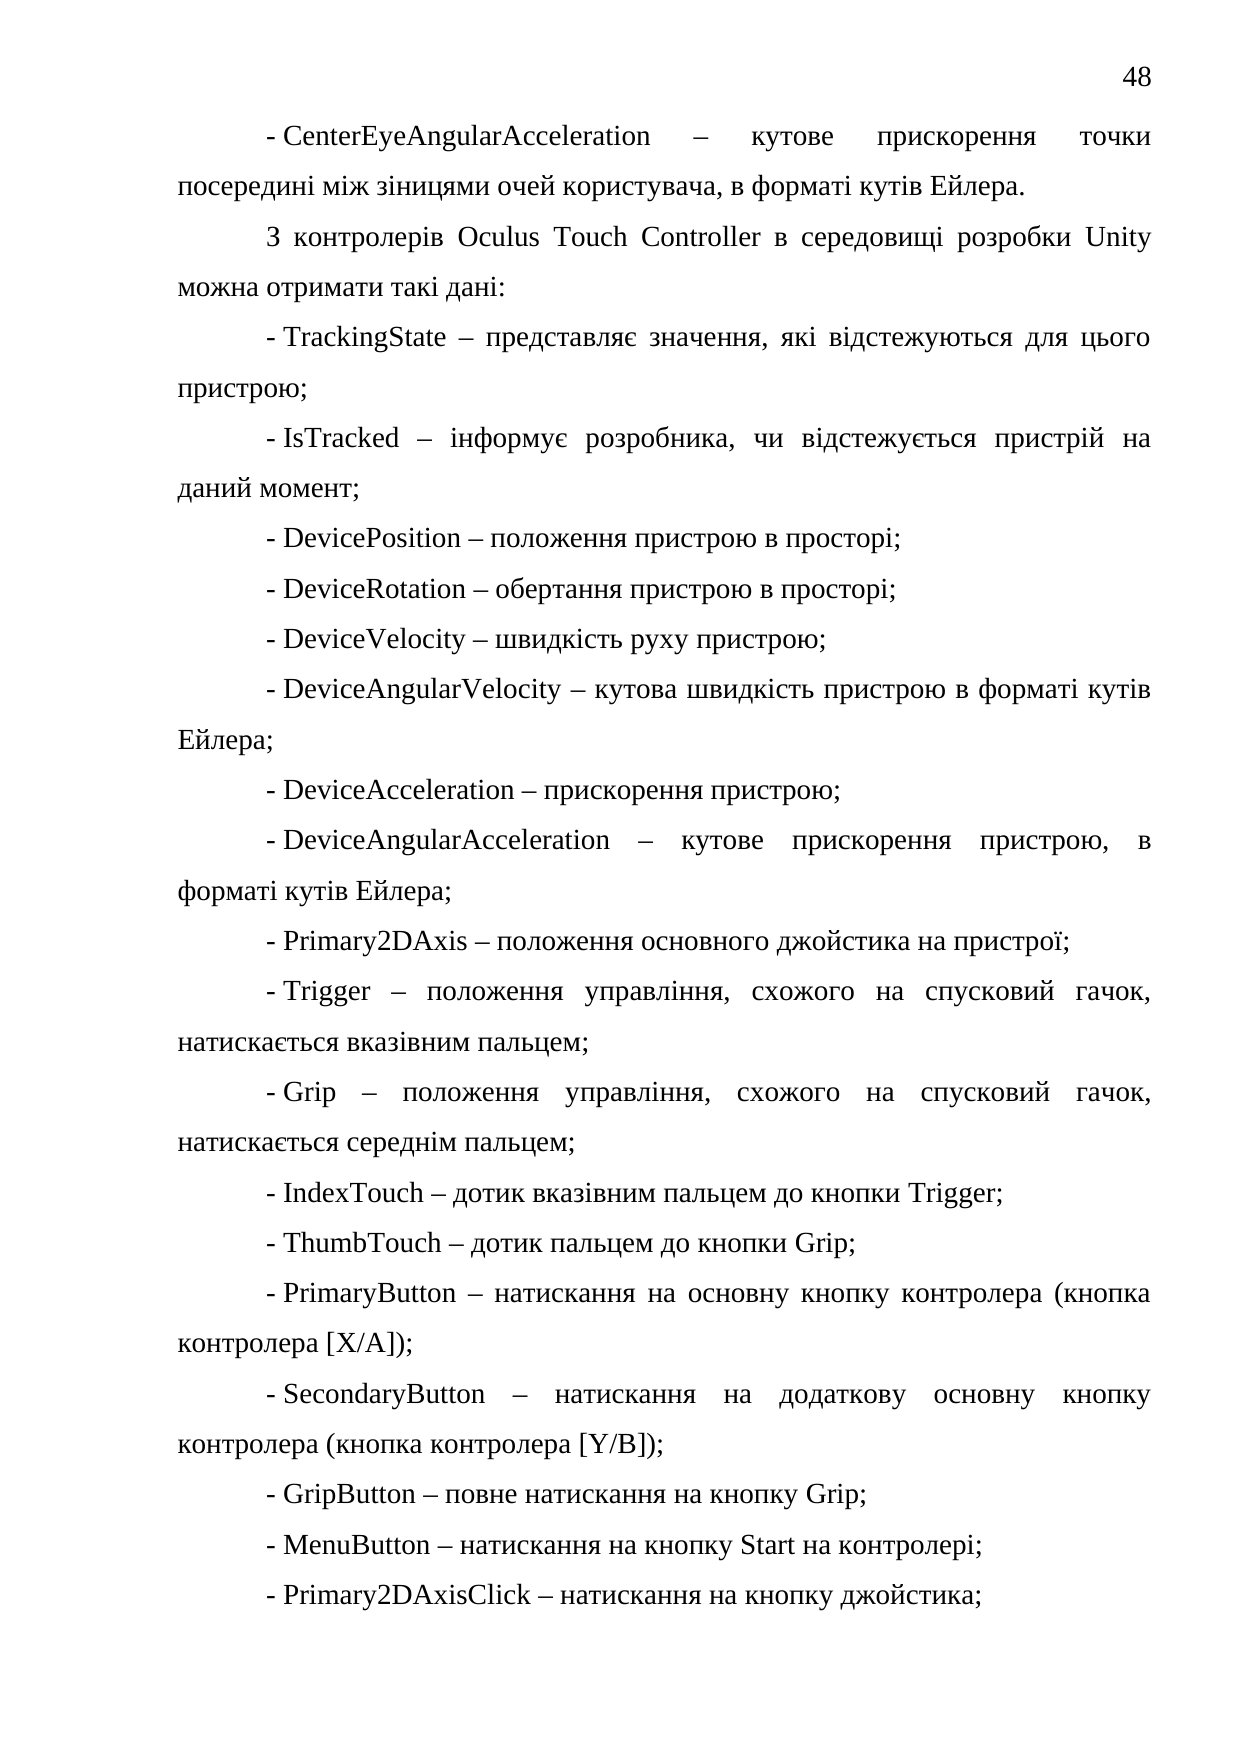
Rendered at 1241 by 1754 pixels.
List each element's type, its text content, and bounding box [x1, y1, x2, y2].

list DeviceAngularAcceleration – кутове прискорення пристрою, в форматі кутів Ейлера; [177, 822, 1152, 906]
list DeviceVelocity – швидкість руху пристрою; [177, 621, 1152, 655]
list CenterEyeAngularAcceleration – кутове прискорення точки посередині між зіницями очей користувача, в форматі кутів Ейлера. [177, 118, 1152, 202]
list IsTracked – інформує розробника, чи відстежується пристрій на даний момент; [177, 420, 1152, 504]
list Trigger – положення управління, схожого на спусковий гачок, натискається вказівним пальцем; [177, 973, 1152, 1057]
list Primary2DAxisClick – натискання на кнопку джойстика; [177, 1577, 1152, 1611]
list DeviceAcceleration – прискорення пристрою; [177, 772, 1152, 806]
list TrackingState – представляє значення, які відстежуються для цього пристрою; [177, 319, 1152, 403]
list IndexTouch – дотик вказівним пальцем до кнопки Trigger; [177, 1175, 1152, 1208]
list Primary2DAxis – положення основного джойстика на пристрої; [177, 923, 1152, 957]
list PrimaryButton – натискання на основну кнопку контролера (кнопка контролера [X/A]); [177, 1275, 1152, 1359]
list DeviceAngularVelocity – кутова швидкість пристрою в форматі кутів Ейлера; [177, 672, 1152, 755]
list DevicePosition – положення пристрою в просторі; [177, 521, 1152, 554]
list MenuButton – натискання на кнопку Start на контролері; [177, 1527, 1152, 1560]
list Grip – положення управління, схожого на спусковий гачок, натискається середнім пальцем; [177, 1074, 1152, 1158]
text З контролерів Oculus Touch Controller в середовищі розробки Unity можна отримати такі дані: [177, 219, 1152, 303]
list GripButton – повне натискання на кнопку Grip; [177, 1477, 1152, 1510]
list SecondaryButton – натискання на додаткову основну кнопку контролера (кнопка контролера [Y/B]); [177, 1376, 1152, 1460]
list DeviceRotation – обертання пристрою в просторі; [177, 571, 1152, 604]
list ThumbTouch – дотик пальцем до кнопки Grip; [177, 1225, 1152, 1258]
